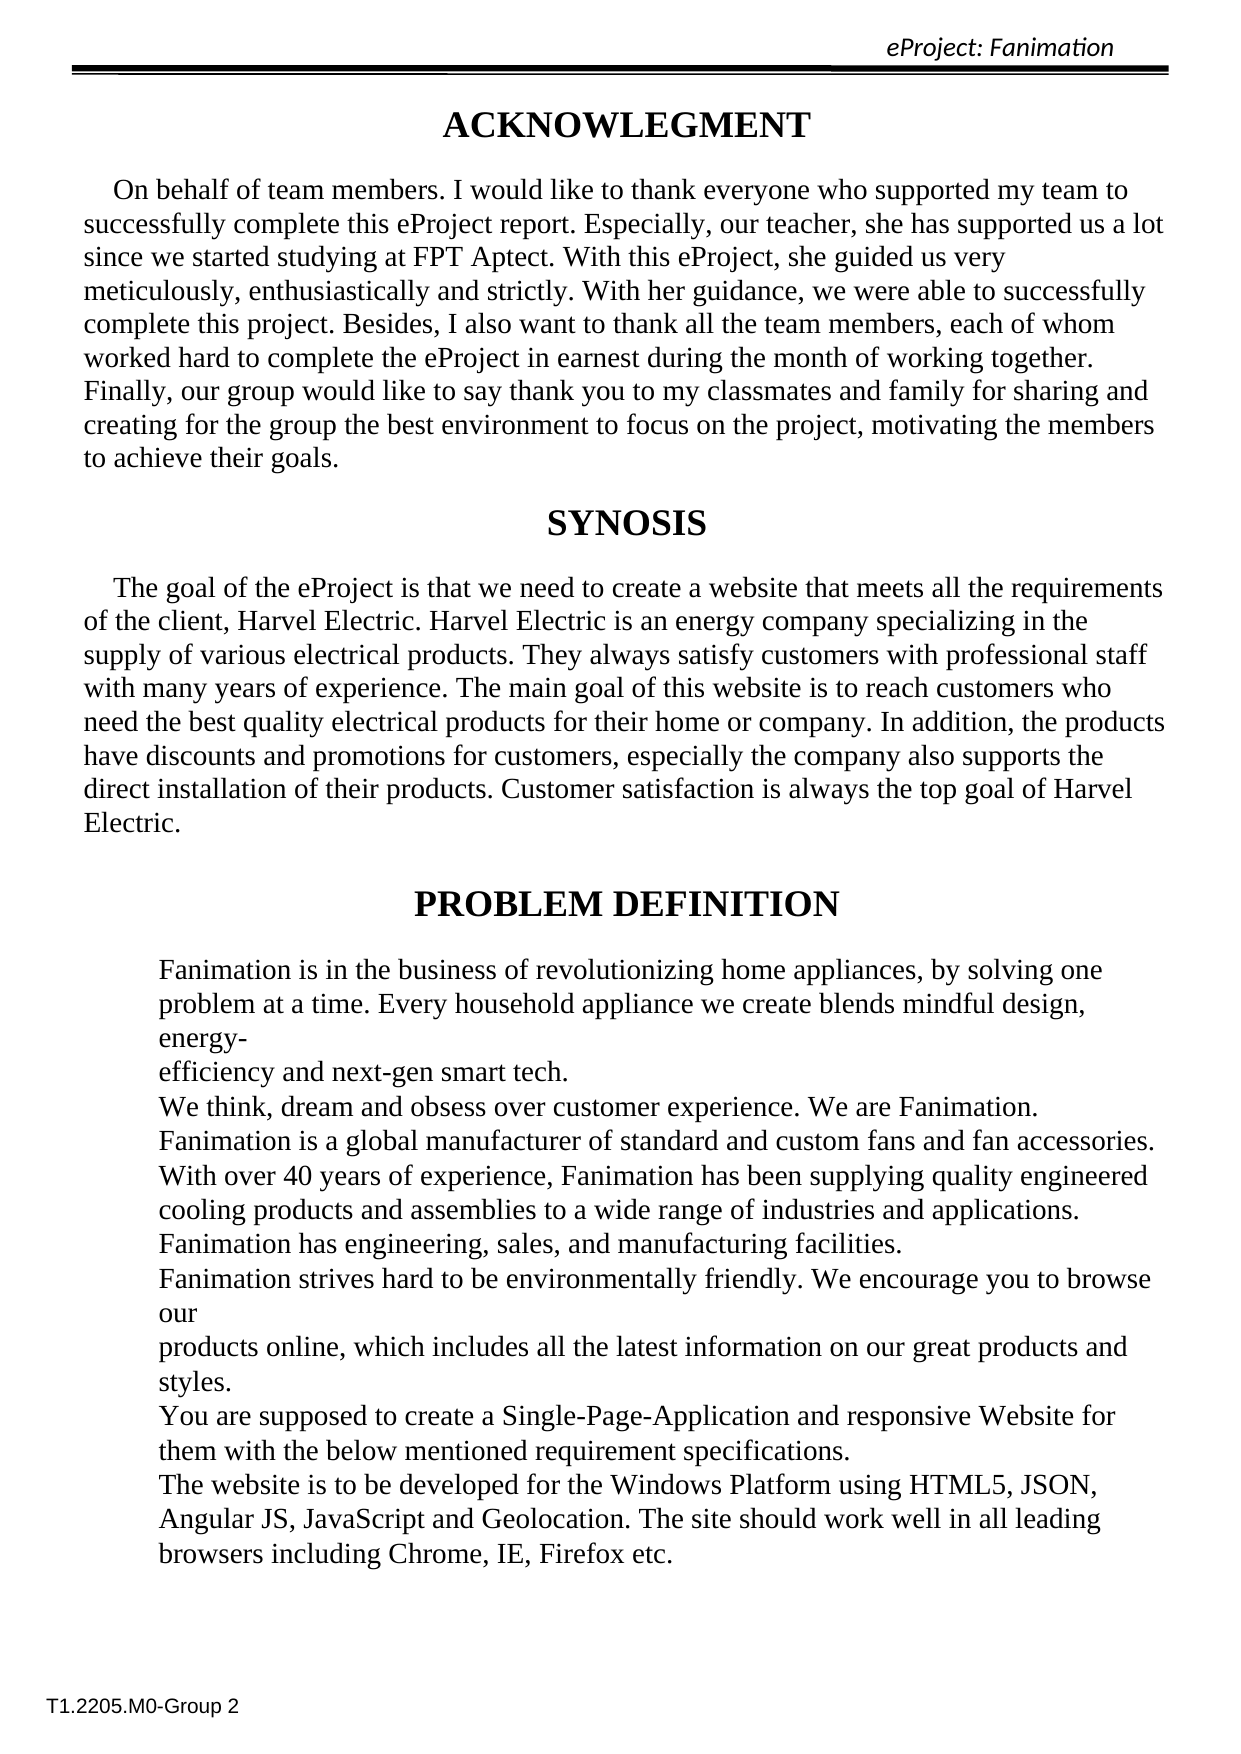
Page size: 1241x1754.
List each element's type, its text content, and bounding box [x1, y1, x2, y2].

text cooling products and assemblies to a wide range of industries and applications. [158, 1192, 1170, 1226]
text Fanimation is in the business of revolutionizing home appliances, by solving one [158, 952, 1170, 985]
text problem at a time. Every household appliance we create blends mindful design, energy- [158, 986, 1170, 1053]
text products online, which includes all the latest information on our great products and [158, 1329, 1170, 1363]
text On behalf of team members. I would like to thank everyone who supported my team to successfully complete this eProject report. Especially, our teacher, she has supported us a lot since we started studying at FPT Aptect. With this eProject, she guided us very meticulously, enthusiastically and strictly. With her guidance, we were able to successfully complete this project. Besides, I also want to thank all the team members, each of whom worked hard to complete the eProject in earnest during the month of working together. Finally, our group would like to say thank you to my classmates and family for sharing and creating for the group the best environment to focus on the project, motivating the members to achieve their goals. [83, 172, 1170, 474]
text efficiency and next-gen smart tech. [158, 1054, 1170, 1088]
subtitle SYNOSIS [83, 500, 1170, 543]
subtitle PROBLEM DEFINITION [83, 881, 1170, 924]
text You are supposed to create a Single-Page-Application and responsive Website for [158, 1398, 1170, 1432]
text Fanimation is a global manufacturer of standard and custom fans and fan accessories. [158, 1123, 1170, 1157]
text Fanimation has engineering, sales, and manufacturing facilities. [158, 1227, 1170, 1260]
subtitle ACKNOWLEGMENT [83, 103, 1170, 146]
text The website is to be developed for the Windows Platform using HTML5, JSON, [158, 1467, 1170, 1501]
text Angular JS, JavaScript and Geolocation. The site should work well in all leading [158, 1502, 1170, 1535]
text Fanimation strives hard to be environmentally friendly. We encourage you to browse our [158, 1261, 1170, 1328]
text them with the below mentioned requirement specifications. [158, 1433, 1170, 1466]
subtitle The goal of the eProject is that we need to create a website that meets all the requirements of the client, Harvel Electric. Harvel Electric is an energy company specializing in the supply of various electrical products. They always satisfy customers with professional staff with many years of experience. The main goal of this website is to reach customers who need the best quality electrical products for their home or company. In addition, the products have discounts and promotions for customers, especially the company also supports the direct installation of their products. Customer satisfaction is always the top goal of Harvel Electric. [83, 570, 1170, 838]
text We think, dream and obsess over customer experience. We are Fanimation. [158, 1089, 1170, 1122]
text With over 40 years of experience, Fanimation has been supplying quality engineered [158, 1158, 1170, 1191]
text browsers including Chrome, IE, Firefox etc. [158, 1536, 1170, 1569]
text styles. [158, 1364, 1170, 1397]
